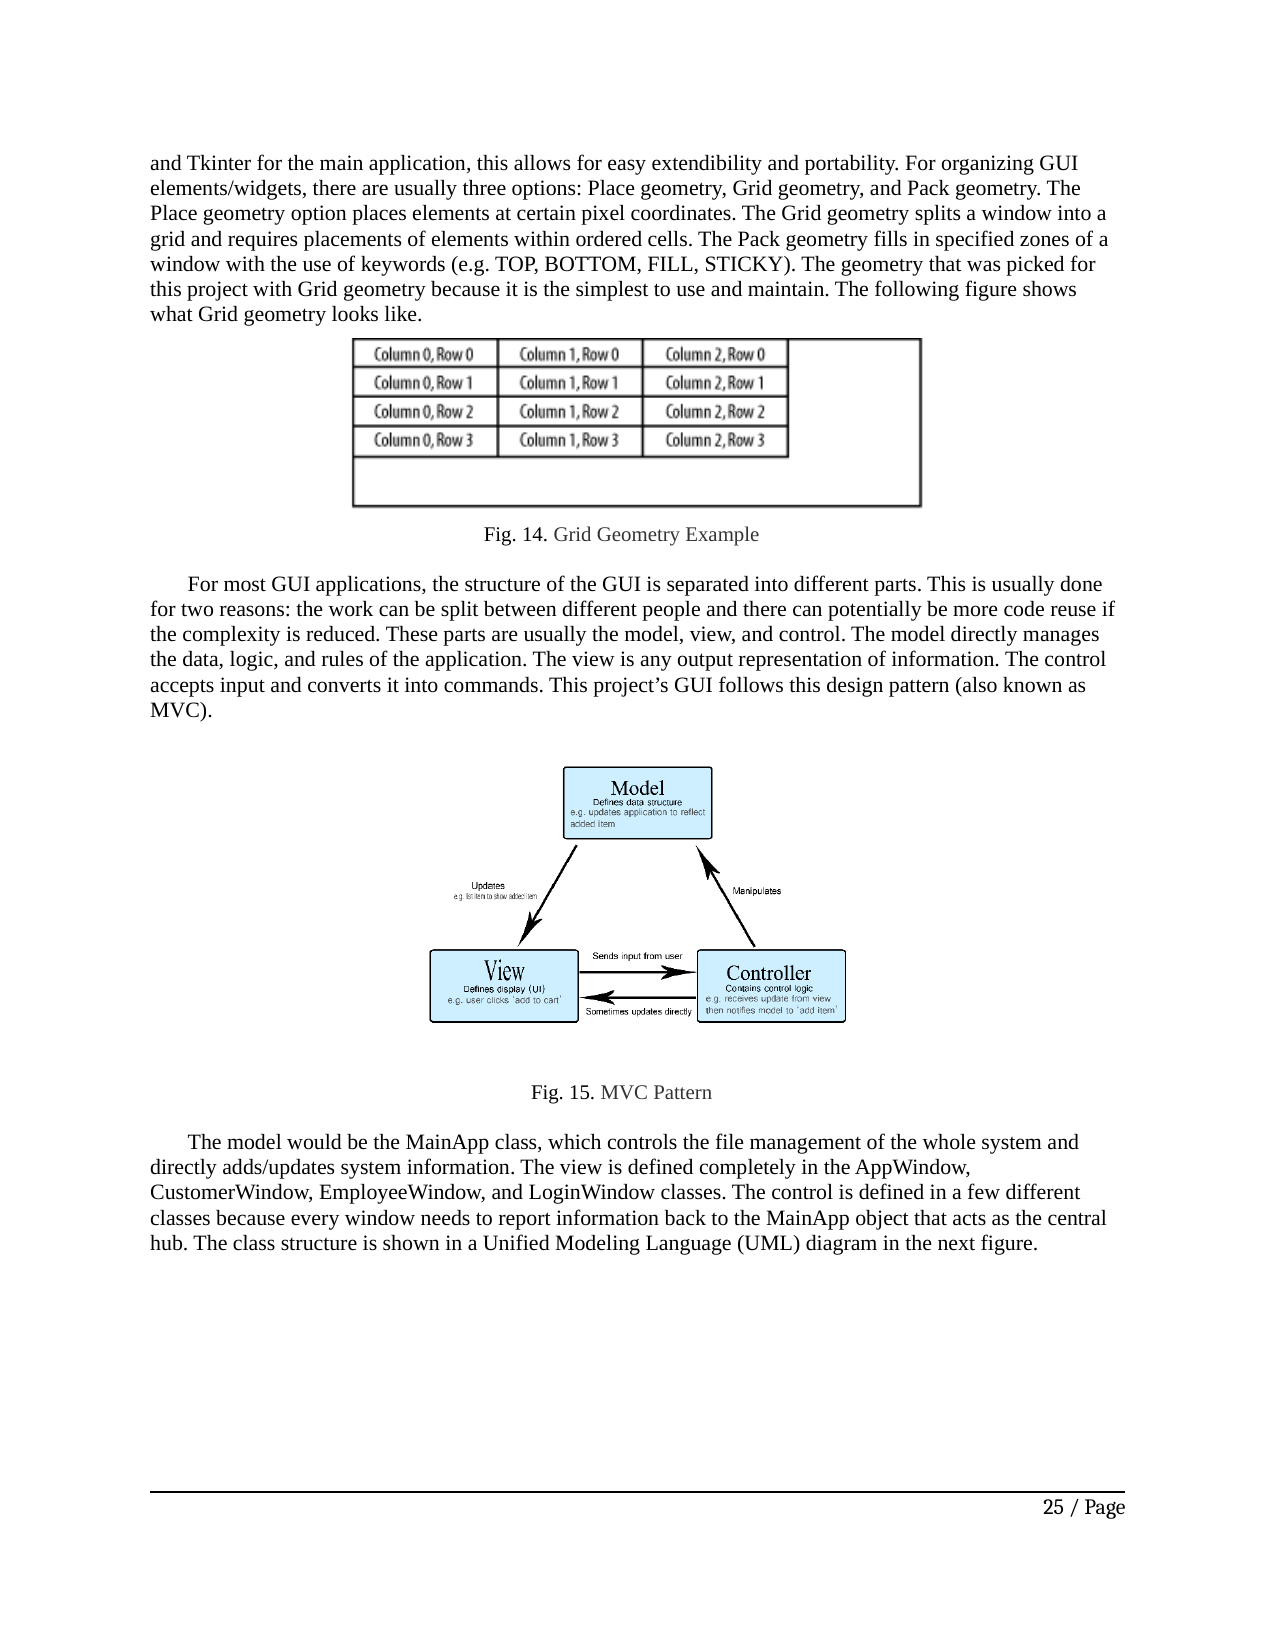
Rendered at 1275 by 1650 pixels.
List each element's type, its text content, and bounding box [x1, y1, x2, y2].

text For most GUI applications, the structure of the GUI is separated into different parts. This is usually done for two reasons: the work can be split between different people and there can potentially be more code reuse if the complexity is reduced. These parts are usually the model, view, and control. The model directly manages the data, logic, and rules of the application. The view is any output representation of information. The control accepts input and converts it into commands. This project’s GUI follows this design pattern (also known as MVC). [150, 571, 1125, 722]
text The model would be the MainApp class, which controls the file management of the whole system and directly adds/updates system information. The view is defined completely in the AppWindow, CustomerWindow, EmployeeWindow, and LoginWindow classes. The control is defined in a few different classes because every window needs to report information back to the MainApp object that acts as the central hub. The class structure is shown in a Unified Modeling Language (UML) diagram in the next figure. [150, 1129, 1125, 1255]
text Grid Geometry Example [150, 522, 1125, 546]
picture [415, 734, 860, 1068]
text MVC Pattern [150, 1080, 1125, 1104]
picture [351, 338, 924, 510]
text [150, 150, 1125, 326]
